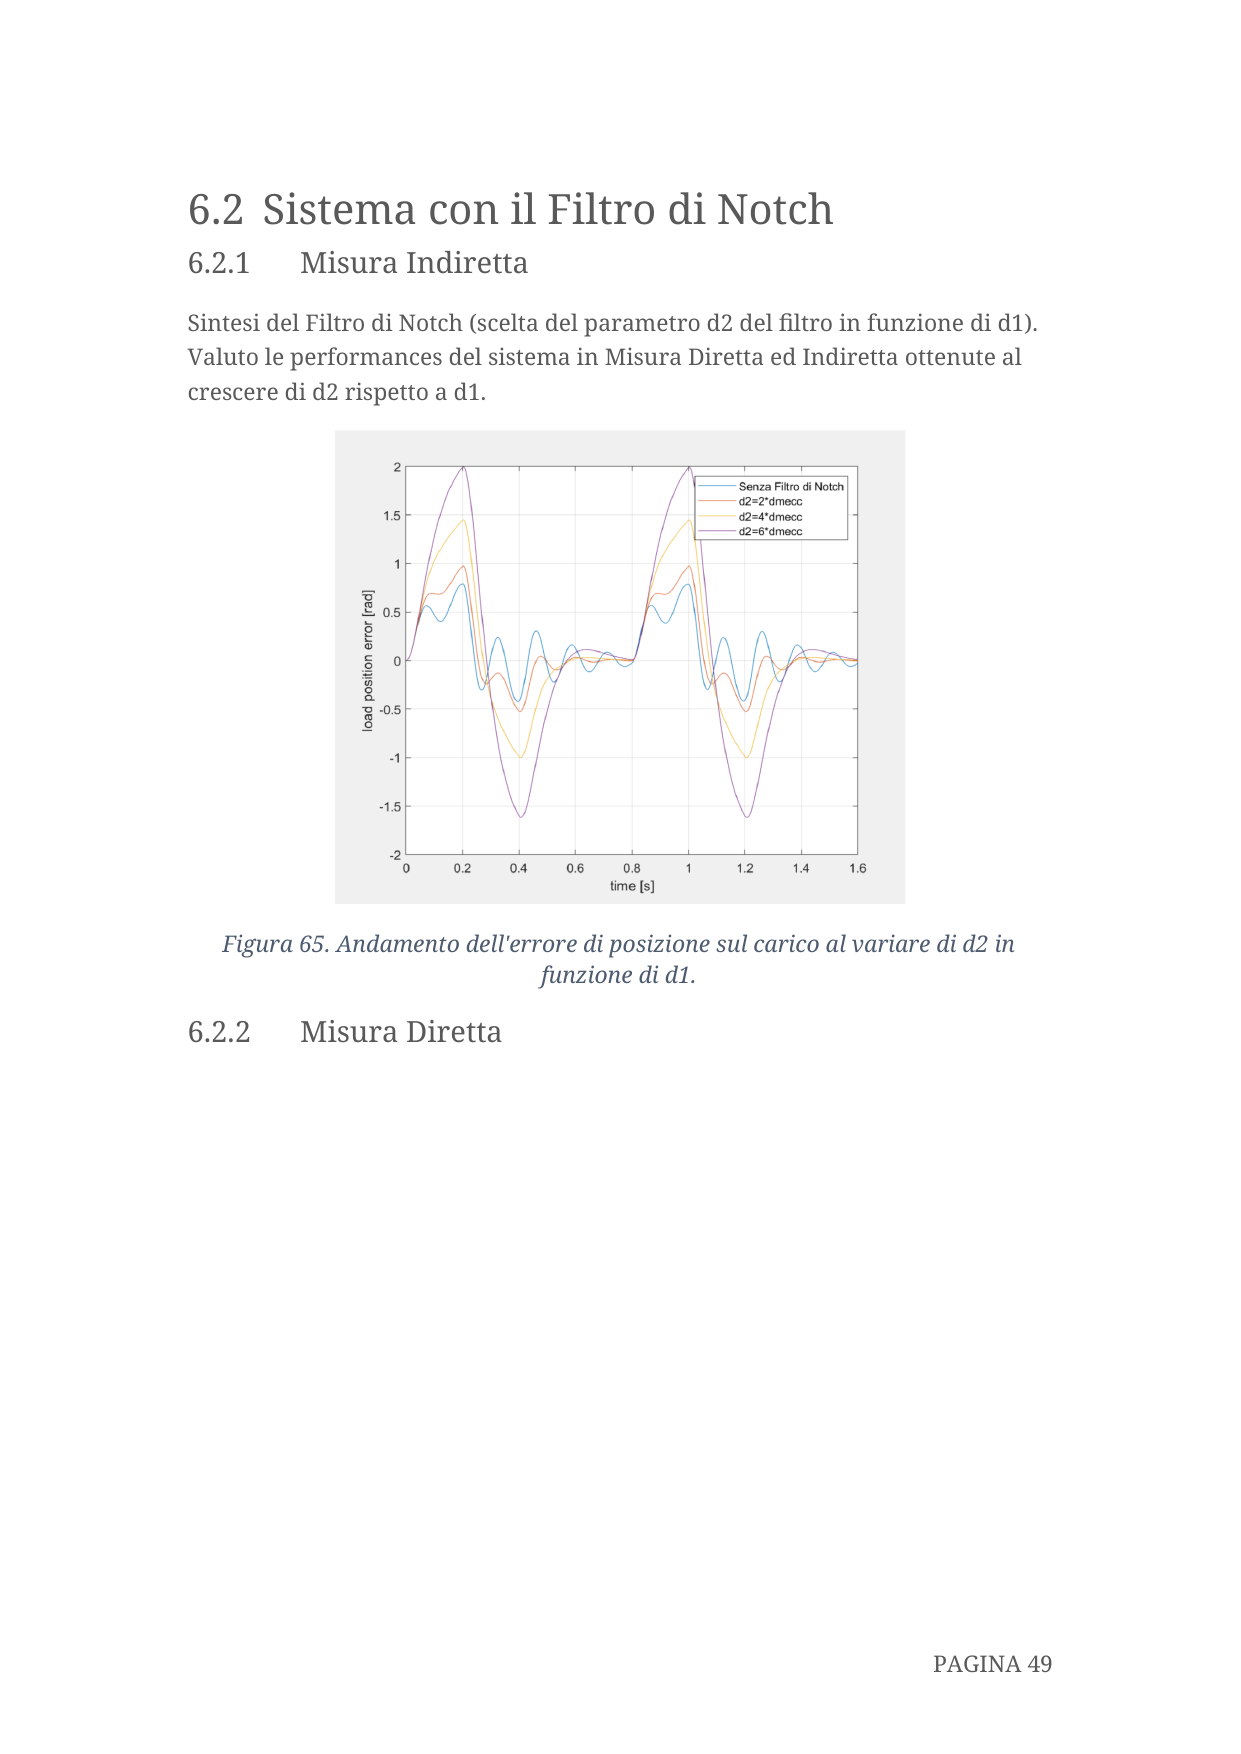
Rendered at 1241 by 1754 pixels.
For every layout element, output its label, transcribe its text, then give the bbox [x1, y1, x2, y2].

picture [334, 430, 906, 904]
list Misura Indiretta [187, 242, 1053, 282]
text Sintesi del Filtro di Notch (scelta del parametro d2 del filtro in funzione di d1). Valuto le performances del sistema in Misura Diretta ed Indiretta ottenute al crescere di d2 rispetto a d1. [187, 307, 1053, 407]
list Sistema con il Filtro di Notch [187, 180, 1053, 237]
list Misura Diretta [187, 1011, 1053, 1051]
text Figura 65. Andamento dell'errore di posizione sul carico al variare di d2 in funzione di d1. [187, 927, 1053, 990]
